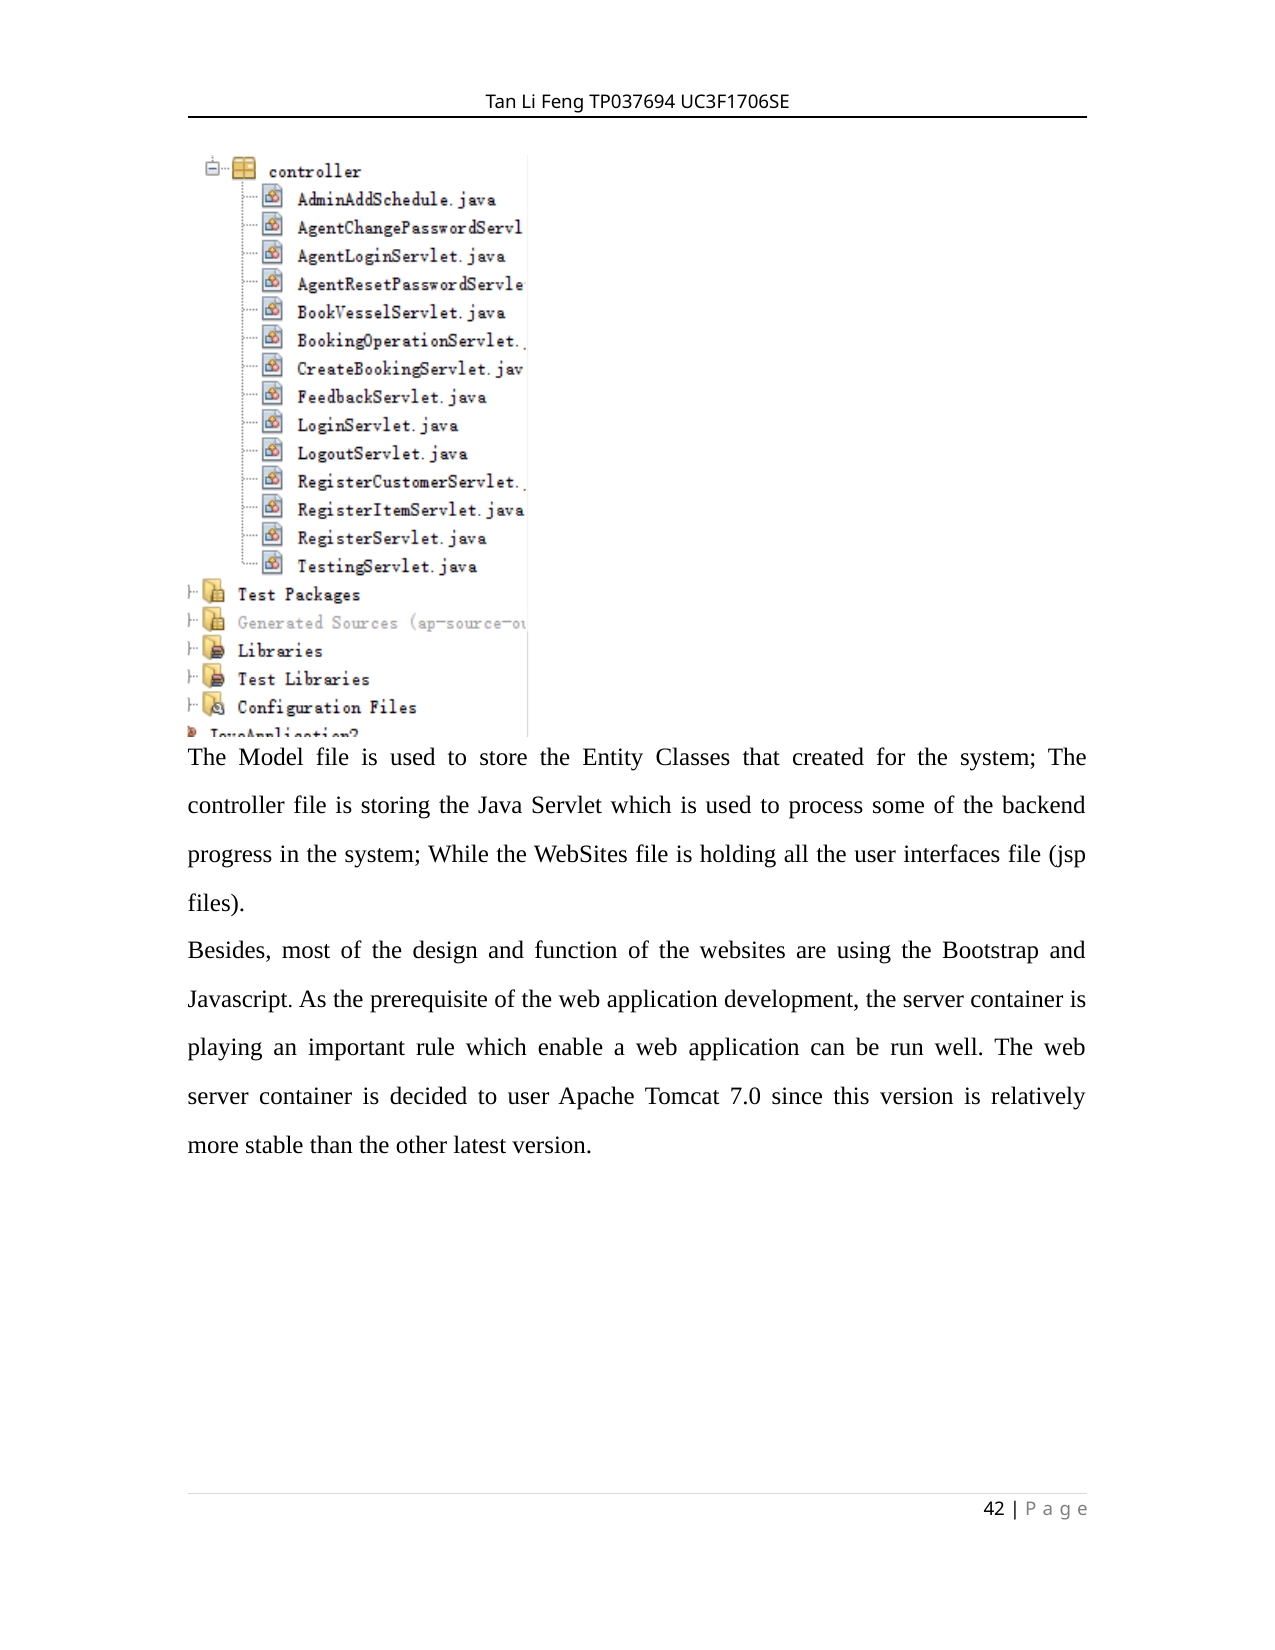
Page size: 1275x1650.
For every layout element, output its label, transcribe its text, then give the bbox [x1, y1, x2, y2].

picture [187, 155, 529, 737]
text Besides, most of the design and function of the websites are using the Bootstrap and Javascript. As the prerequisite of the web application development, the server container is playing an important rule which enable a web application can be run well. The web server container is decided to user Apache Tomcat 7.0 since this version is relatively more stable than the other latest version. [187, 933, 1087, 1161]
text The Model file is used to store the Entity Classes that created for the system; The controller file is storing the Java Servlet which is used to process some of the backend progress in the system; While the WebSites file is holding all the user interfaces file (jsp files). [187, 740, 1087, 919]
